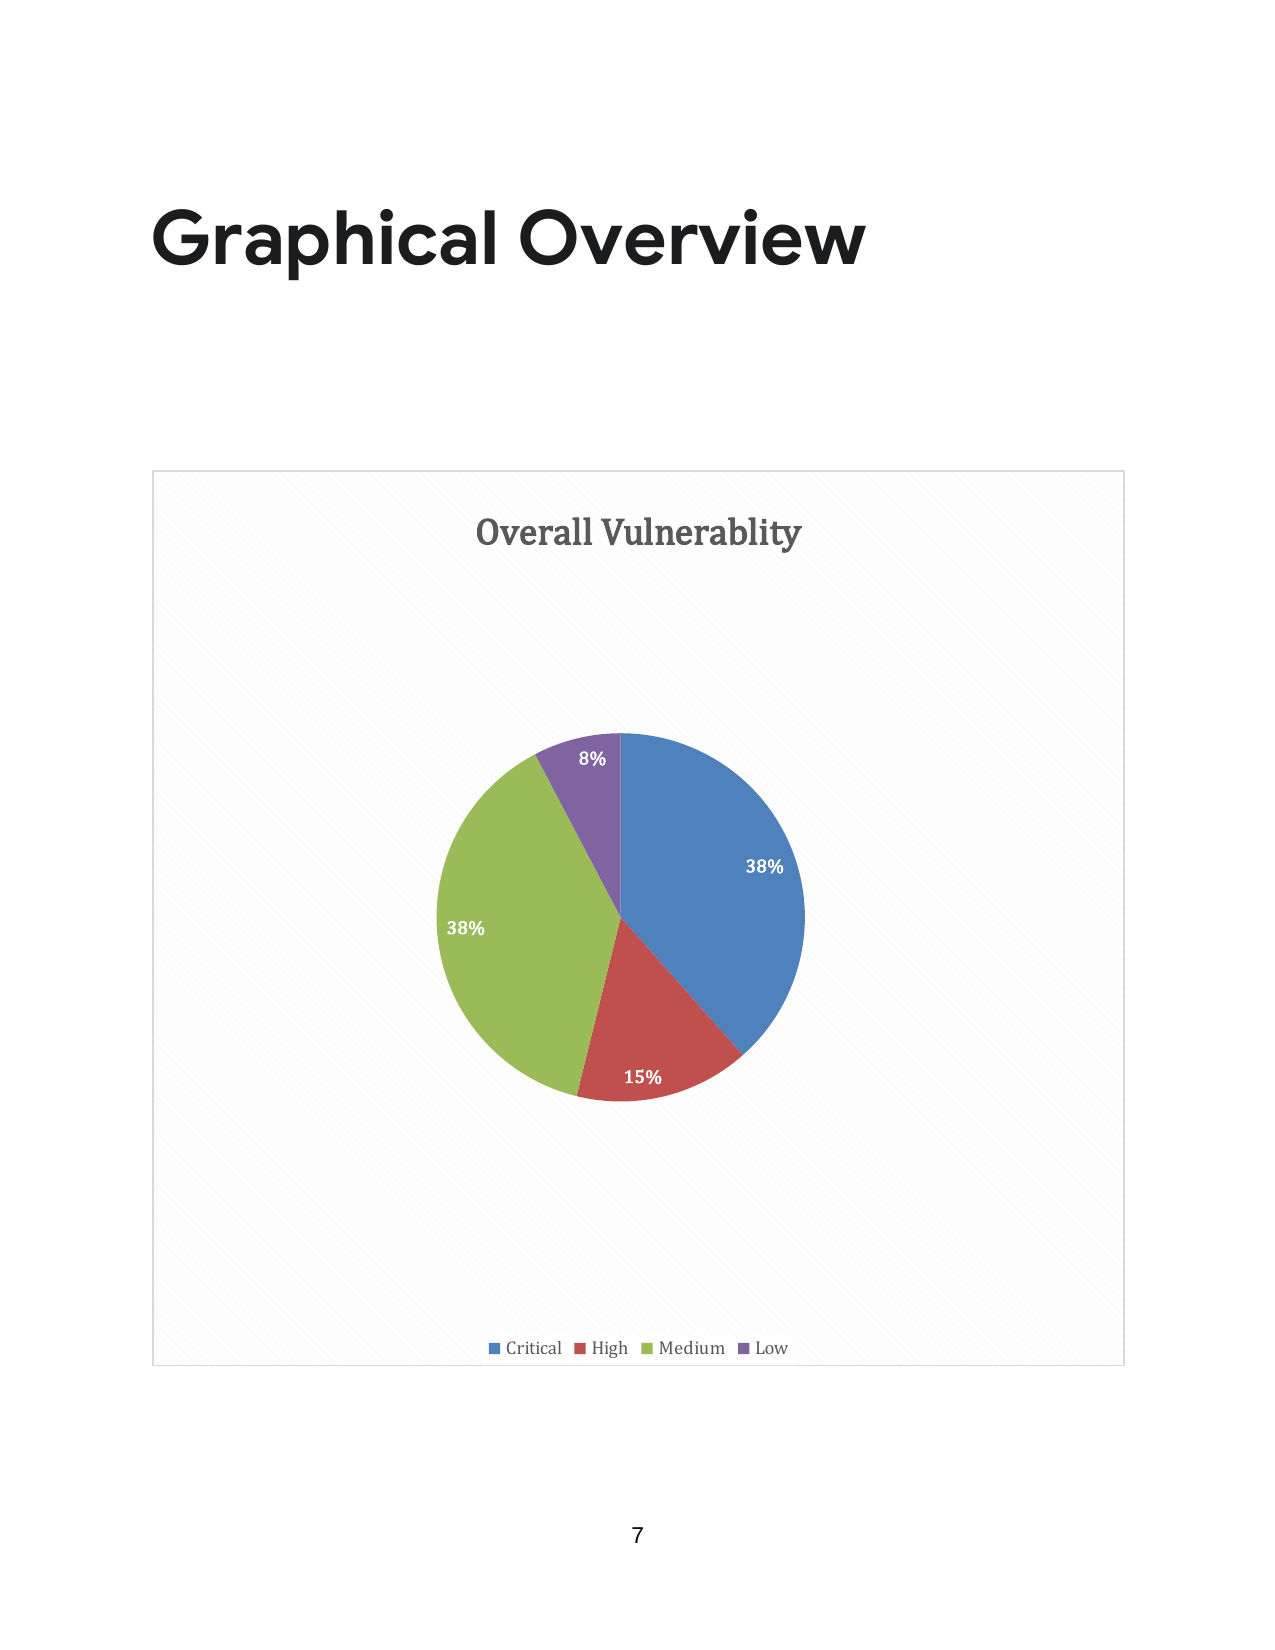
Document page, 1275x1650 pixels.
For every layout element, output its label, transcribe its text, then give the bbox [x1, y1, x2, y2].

text Graphical Overview [150, 192, 1125, 286]
